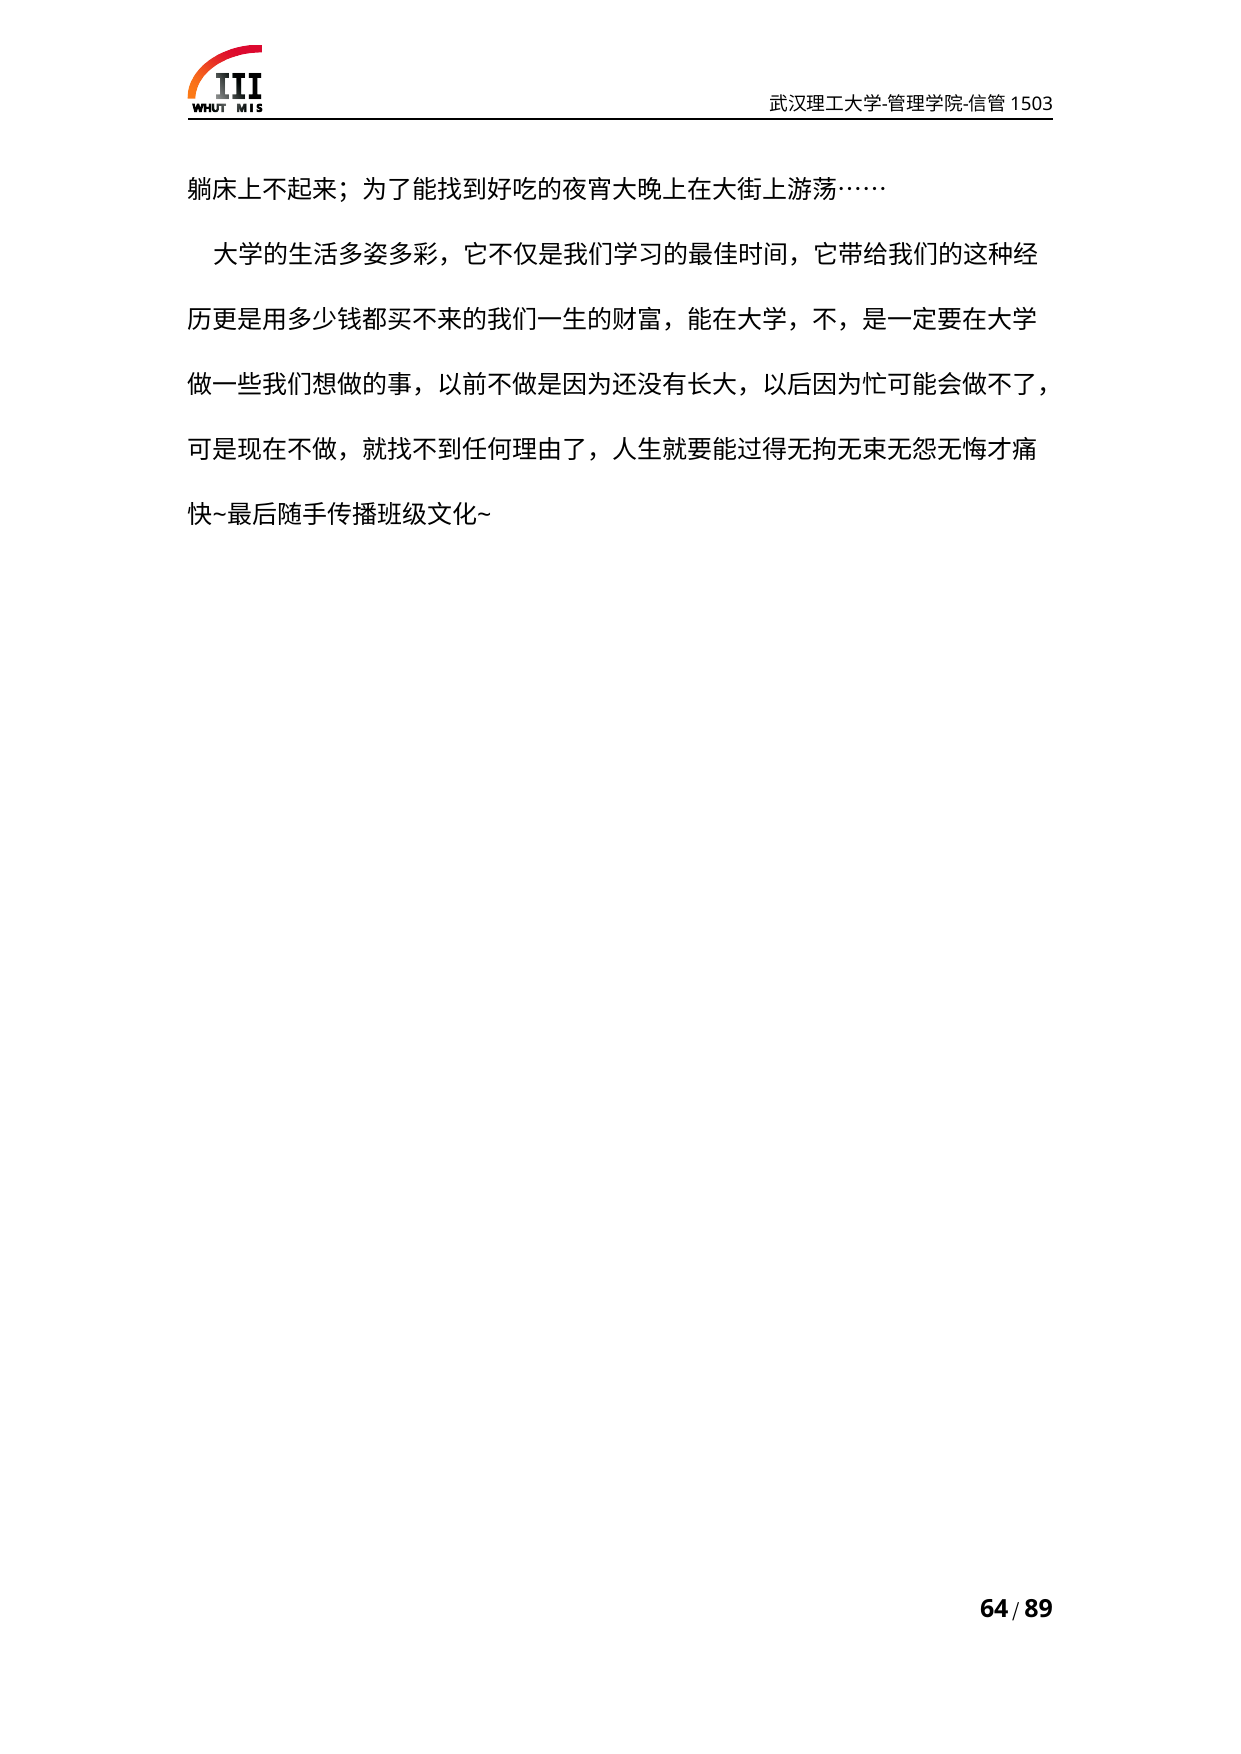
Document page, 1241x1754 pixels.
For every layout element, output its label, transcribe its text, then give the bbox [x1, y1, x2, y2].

picture [187, 45, 264, 116]
text 大学的生活多姿多彩，它不仅是我们学习的最佳时间，它带给我们的这种经历更是用多少钱都买不来的我们一生的财富，能在大学，不，是一定要在大学做一些我们想做的事，以前不做是因为还没有长大，以后因为忙可能会做不了，可是现在不做，就找不到任何理由了，人生就要能过得无拘无束无怨无悔才痛快~最后随手传播班级文化~ [187, 221, 1053, 546]
text 白天游山玩水，晚上也没有平淡的过去。我们将床拼到一起几个人围一圈打着牌；为了能睡到大床而抱着被子躺床上不起来；为了能找到好吃的夜宵大晚上在大街上游荡…… [187, 156, 1053, 221]
